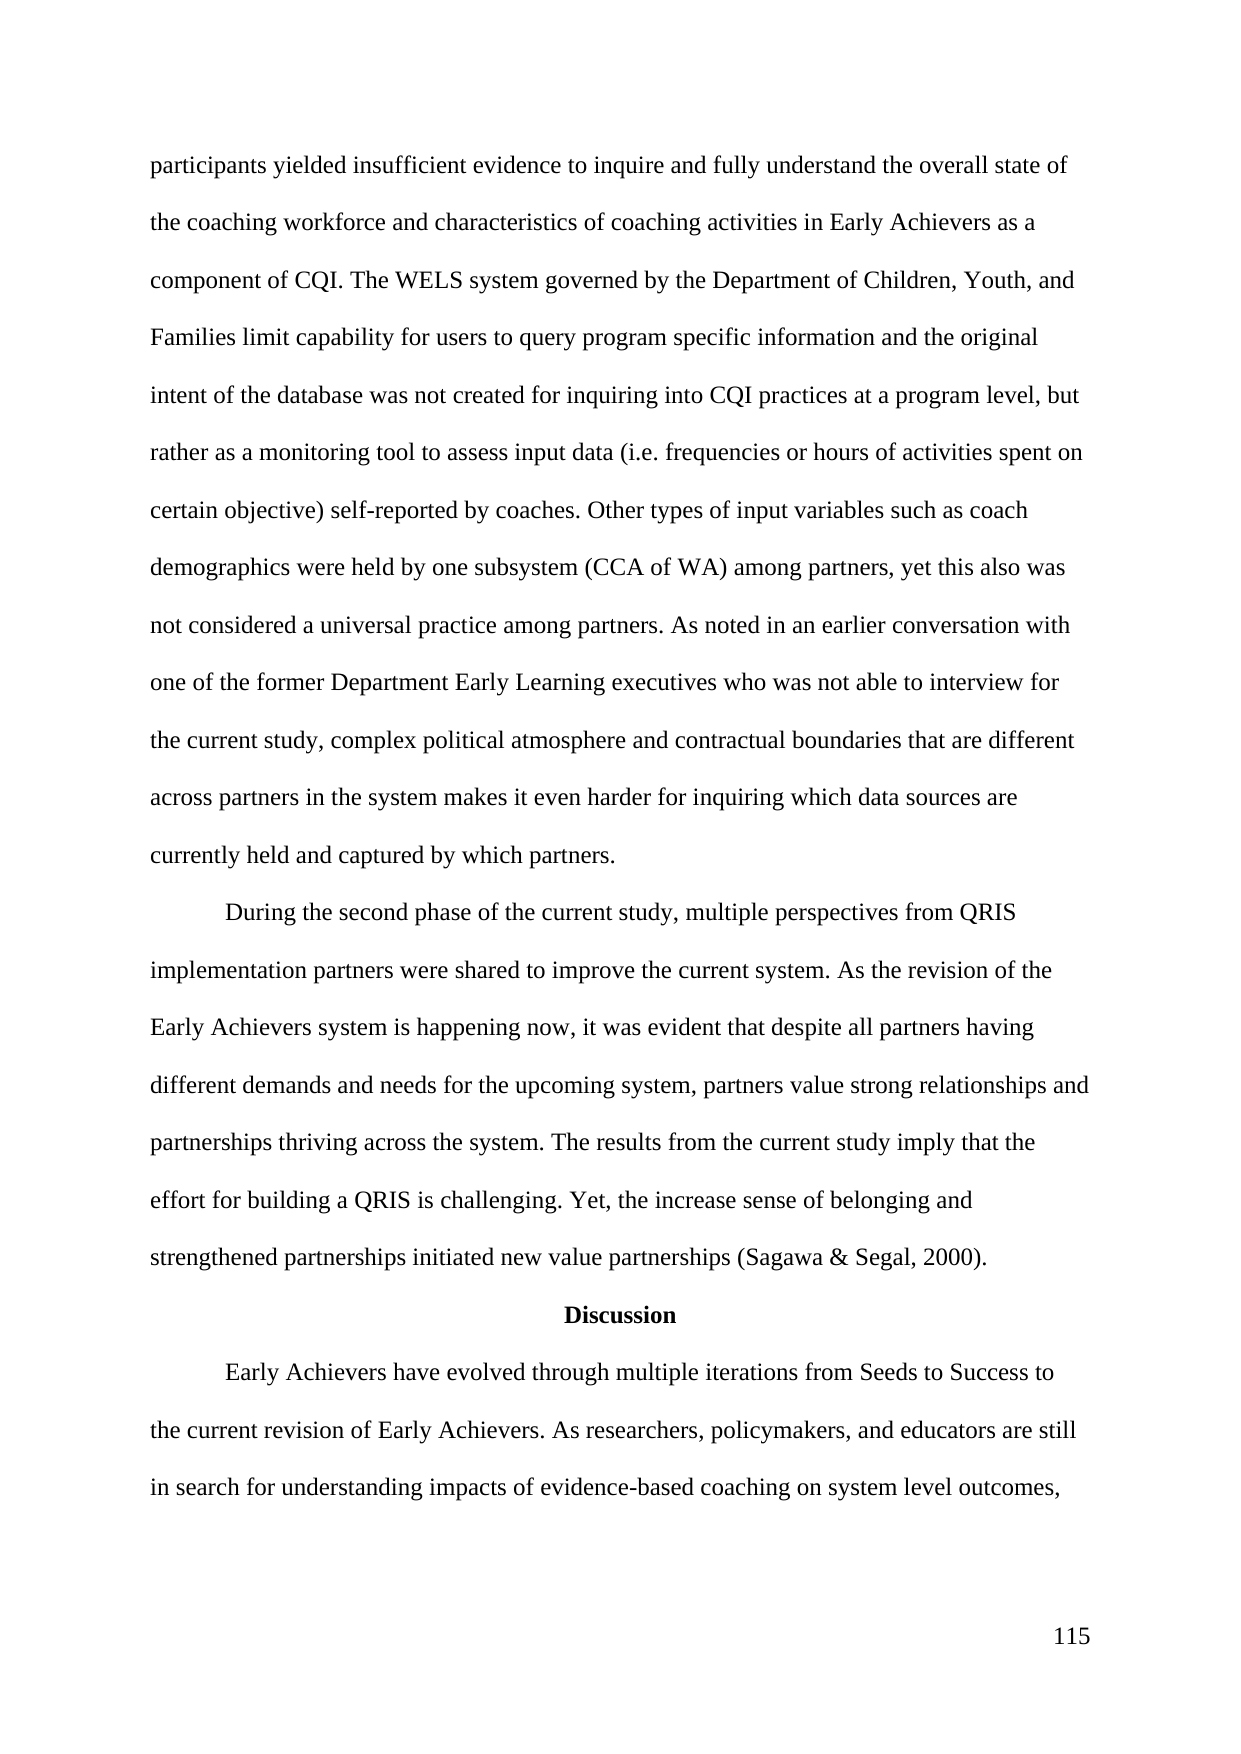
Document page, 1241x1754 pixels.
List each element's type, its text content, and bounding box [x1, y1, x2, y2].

subtitle Discussion [150, 1300, 1090, 1329]
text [150, 1357, 1090, 1501]
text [150, 150, 1090, 869]
text During the second phase of the current study, multiple perspectives from QRIS implementation partners were shared to improve the current system. As the revision of the Early Achievers system is happening now, it was evident that despite all partners having different demands and needs for the upcoming system, partners value strong relationships and partnerships thriving across the system. The results from the current study imply that the effort for building a QRIS is challenging. Yet, the increase sense of belonging and strengthened partnerships initiated new value partnerships (Sagawa & Segal, 2000). [150, 897, 1090, 1271]
